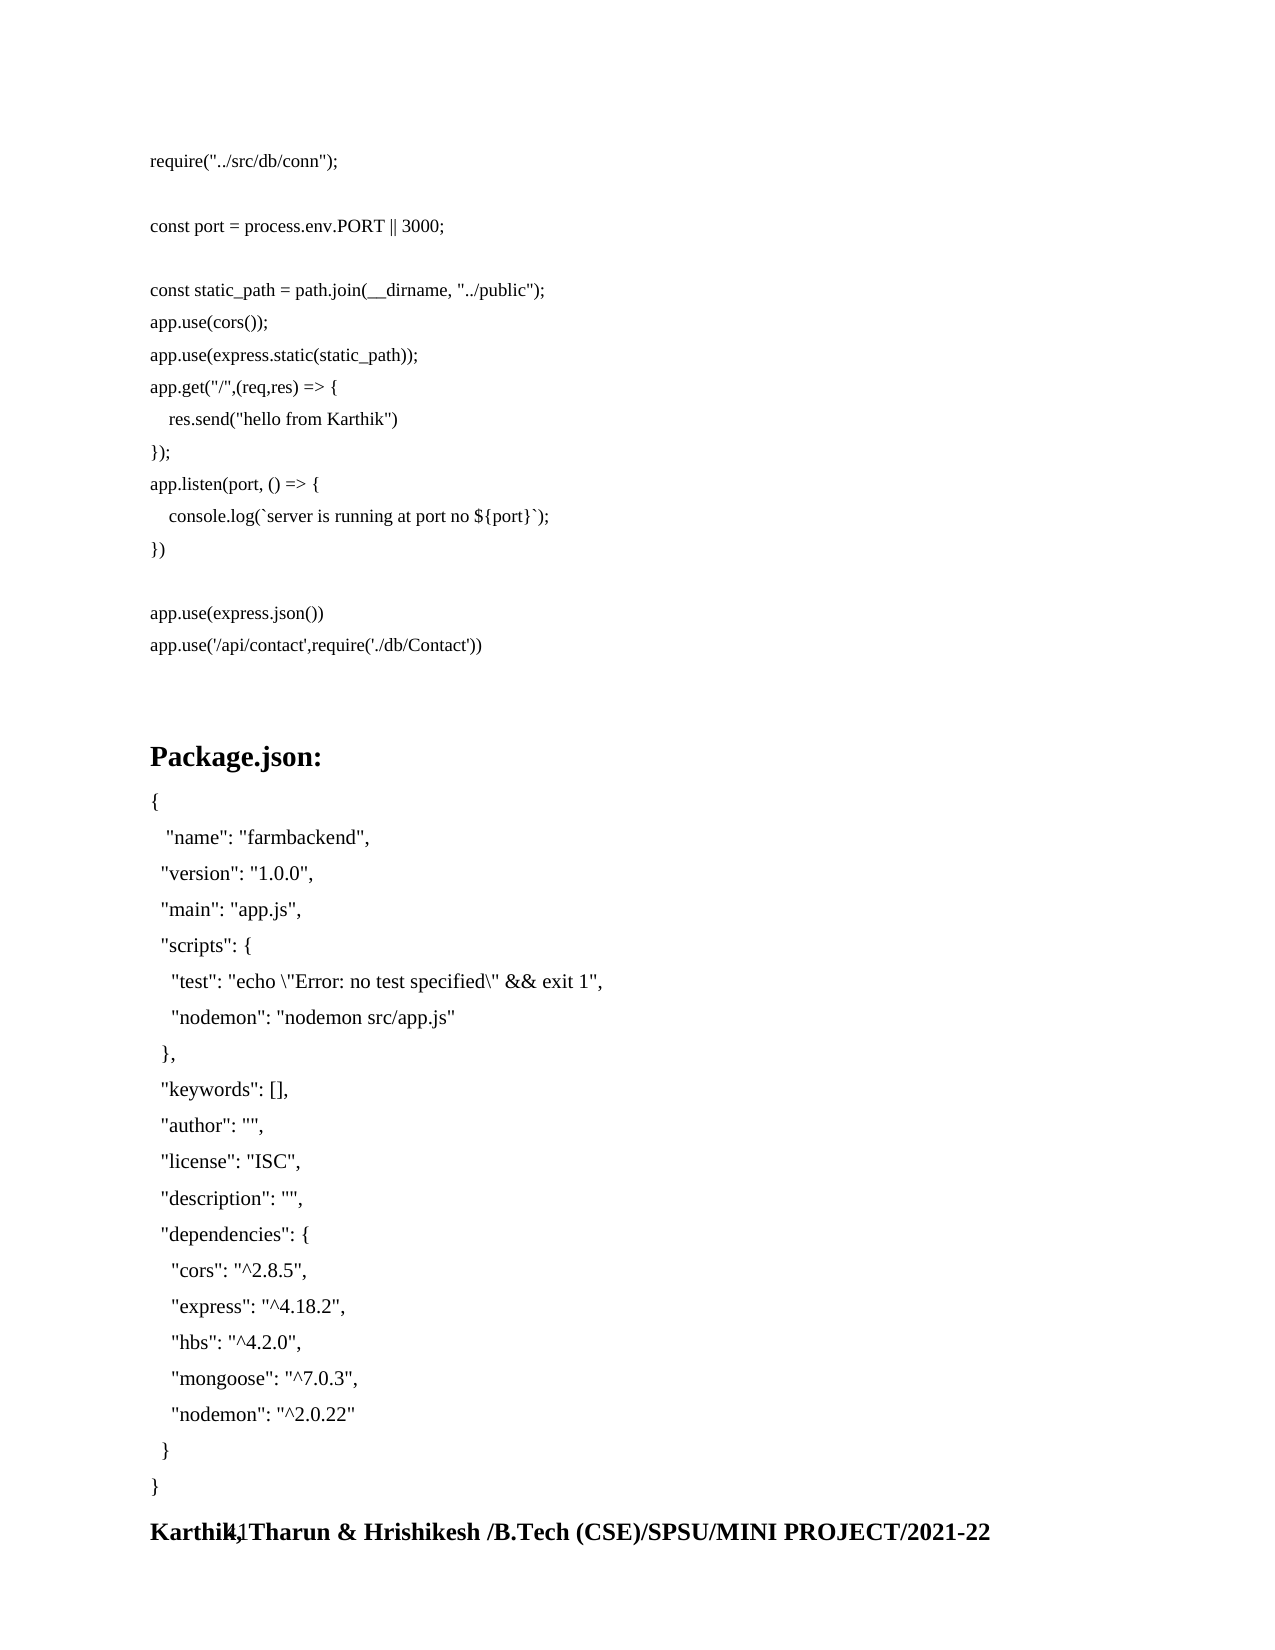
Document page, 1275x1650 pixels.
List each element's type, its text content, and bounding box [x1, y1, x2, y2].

list "main": "app.js", [150, 897, 1125, 921]
list "license": "ISC", [150, 1149, 1125, 1173]
list "cors": "^2.8.5", [150, 1258, 1125, 1282]
list "nodemon": "^2.0.22" [150, 1402, 1125, 1426]
list "author": "", [150, 1113, 1125, 1137]
list console.log(`server is running at port no ${port}`); [150, 505, 1125, 527]
list "mongoose": "^7.0.3", [150, 1366, 1125, 1390]
list const port = process.env.PORT || 3000; [150, 214, 1125, 236]
list "keywords": [], [150, 1077, 1125, 1101]
list { [150, 789, 1125, 813]
list app.use(cors()); [150, 311, 1125, 333]
list "name": "farmbackend", [150, 825, 1125, 849]
list app.listen(port, () => { [150, 473, 1125, 494]
list }, [150, 1041, 1125, 1065]
list }); [150, 441, 1125, 462]
list app.use('/api/contact',require('./db/Contact')) [150, 634, 1125, 656]
list "nodemon": "nodemon src/app.js" [150, 1005, 1125, 1029]
list } [150, 1438, 1125, 1462]
list "dependencies": { [150, 1222, 1125, 1246]
list app.get("/",(req,res) => { [150, 376, 1125, 398]
list require("../src/db/conn"); [150, 150, 1125, 172]
list "hbs": "^4.2.0", [150, 1330, 1125, 1354]
list Package.json: [150, 739, 1125, 772]
list const static_path = path.join(__dirname, "../public"); [150, 279, 1125, 301]
list "test": "echo \"Error: no test specified\" && exit 1", [150, 969, 1125, 993]
list }) [150, 537, 1125, 559]
list app.use(express.json()) [150, 602, 1125, 624]
list "express": "^4.18.2", [150, 1294, 1125, 1318]
list app.use(express.static(static_path)); [150, 344, 1125, 365]
list "description": "", [150, 1186, 1125, 1209]
list "scripts": { [150, 933, 1125, 957]
list "version": "1.0.0", [150, 861, 1125, 885]
list } [150, 1474, 1125, 1498]
list res.send("hello from Karthik") [150, 408, 1125, 430]
